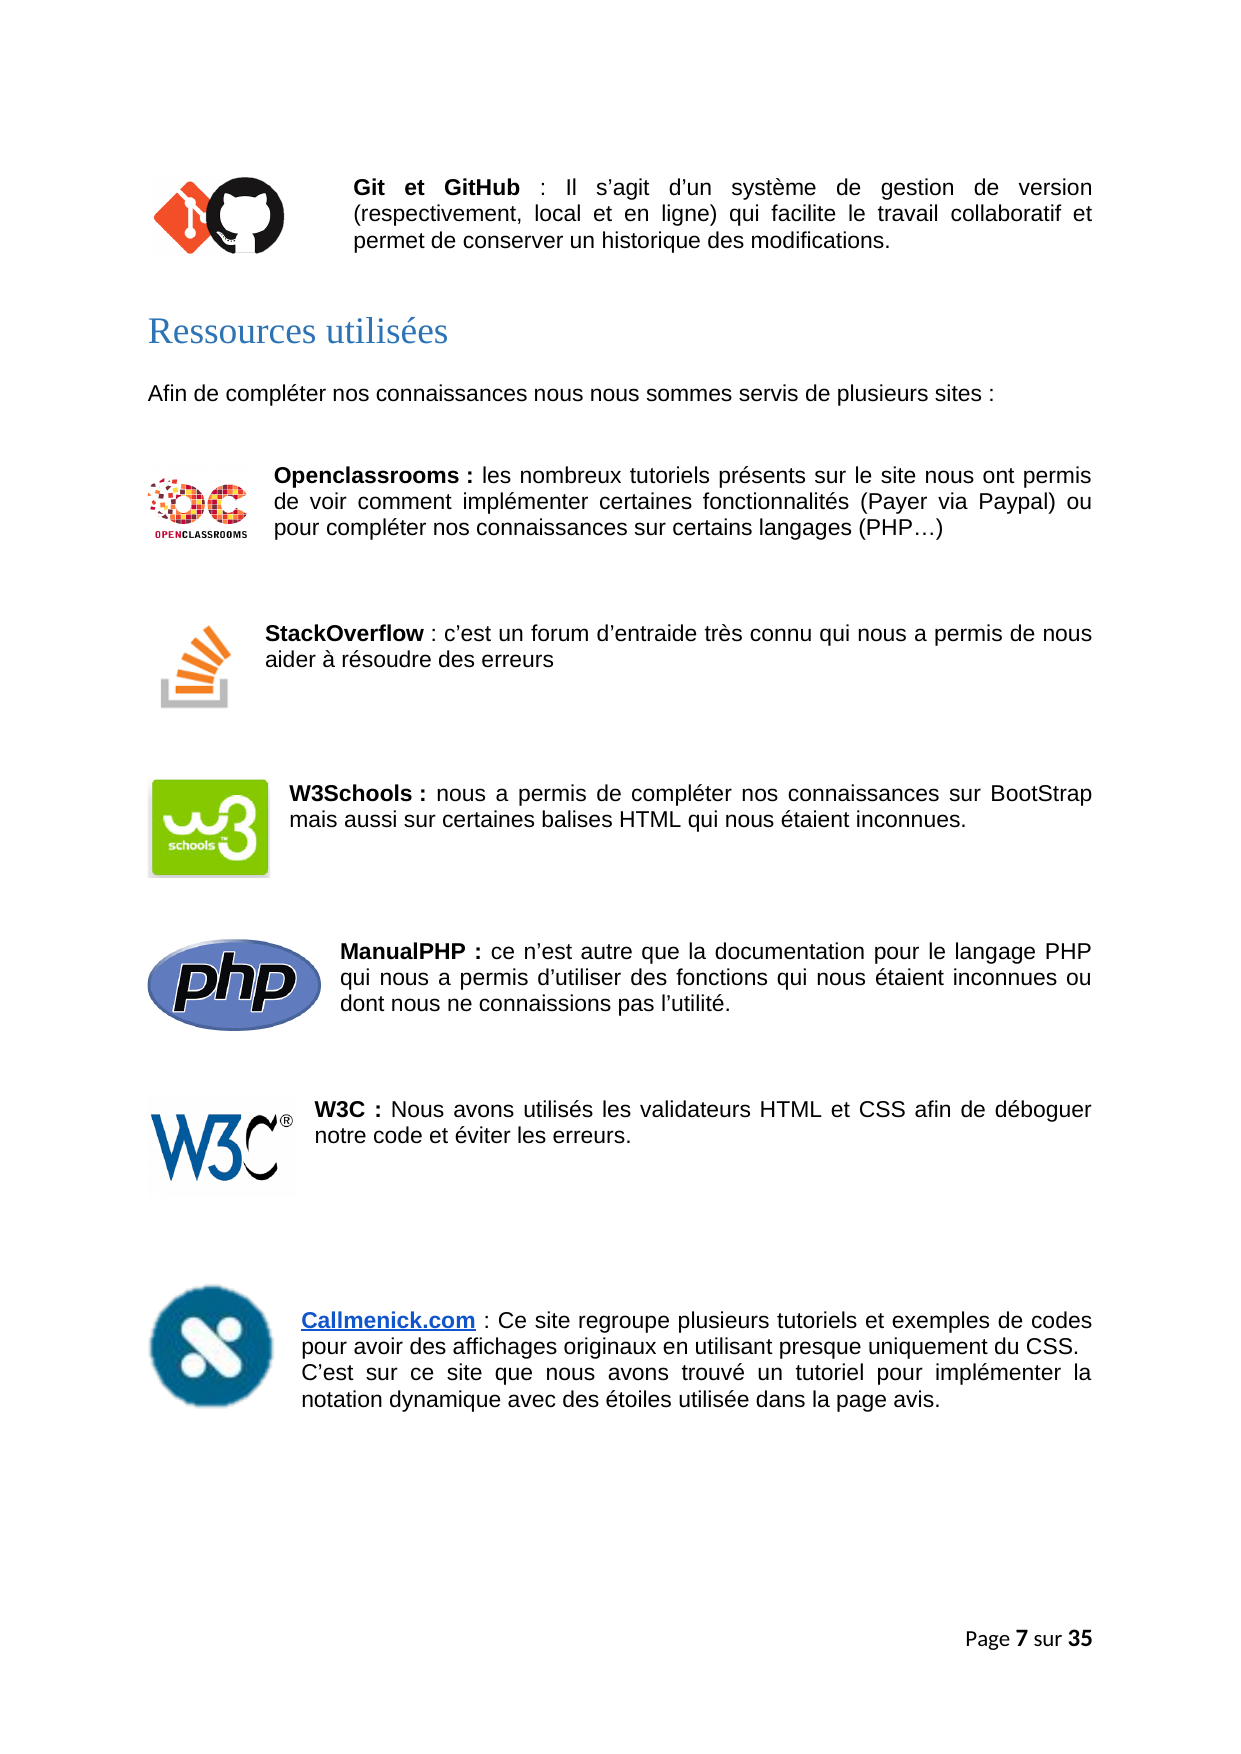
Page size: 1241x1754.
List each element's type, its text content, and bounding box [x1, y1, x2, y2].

picture [147, 778, 271, 878]
text StackOverflow : c’est un forum d’entraide très connu qui nous a permis de nous aider à résoudre des erreurs [247, 620, 1093, 672]
text Callmenick.com : Ce site regroupe plusieurs tutoriels et exemples de codes pour avoir des affichages originaux en utilisant presque uniquement du CSS. [283, 1307, 1093, 1359]
text ManualPHP : ce n’est autre que la documentation pour le langage PHP qui nous a permis d’utiliser des fonctions qui nous étaient inconnues ou dont nous ne connaissions pas l’utilité. [148, 938, 1093, 1017]
picture [146, 1280, 283, 1413]
text C’est sur ce site que nous avons trouvé un tutoriel pour implémenter la notation dynamique avec des étoiles utilisée dans la page avis. [283, 1359, 1093, 1412]
text Git et GitHub : Il s’agit d’un système de gestion de version (respectivement, local et en ligne) qui facilite le travail collaboratif et permet de conserver un historique des modifications. [297, 174, 1093, 253]
text Afin de compléter nos connaissances nous nous sommes servis de plusieurs sites : [148, 380, 1093, 406]
picture [147, 463, 255, 553]
picture [147, 939, 321, 1031]
picture [147, 1097, 296, 1197]
picture [147, 620, 247, 719]
text W3C : Nous avons utilisés les validateurs HTML et CSS afin de déboguer notre code et éviter les erreurs. [148, 1096, 1093, 1148]
picture [147, 164, 297, 268]
text W3Schools : nous a permis de compléter nos connaissances sur BootStrap mais aussi sur certaines balises HTML qui nous étaient inconnues. [271, 779, 1093, 832]
subtitle Ressources utilisées [148, 308, 1093, 352]
text Openclassrooms : les nombreux tutoriels présents sur le site nous ont permis de voir comment implémenter certaines fonctionnalités (Payer via Paypal) ou pour compléter nos connaissances sur certains langages (PHP…) [148, 462, 1093, 541]
